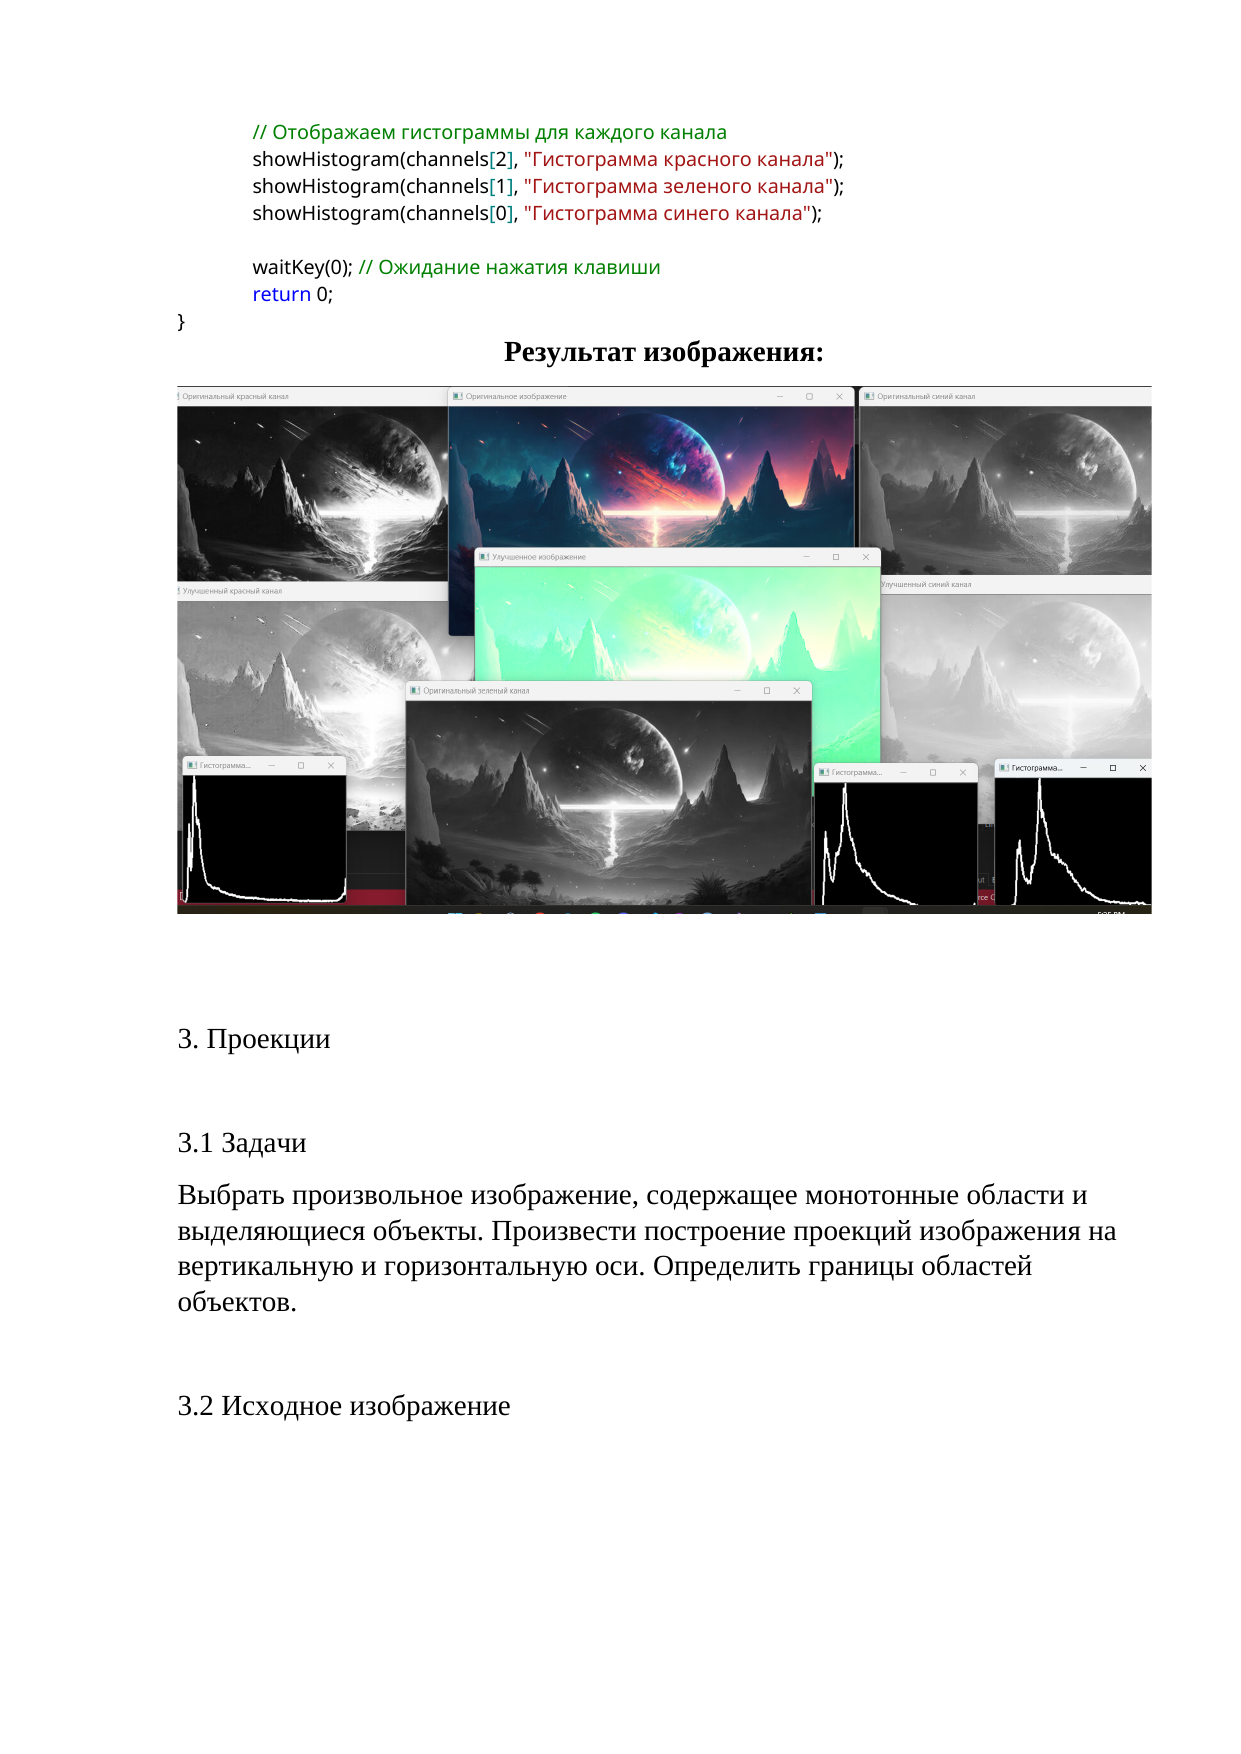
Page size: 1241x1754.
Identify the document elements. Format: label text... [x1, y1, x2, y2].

text 3. Проекции [177, 1021, 1152, 1054]
text 3.1 Задачи [177, 1125, 1152, 1159]
text // Отображаем гистограммы для каждого канала [177, 118, 1152, 145]
text showHistogram(channels[0], "Гистограмма синего канала"); [177, 199, 1152, 226]
text } [177, 307, 1152, 334]
text waitKey(0); // Ожидание нажатия клавиши [177, 253, 1152, 280]
text showHistogram(channels[2], "Гистограмма красного канала"); [177, 145, 1152, 172]
text 3.2 Исходное изображение [177, 1388, 1152, 1422]
picture [177, 386, 1152, 914]
text showHistogram(channels[1], "Гистограмма зеленого канала"); [177, 172, 1152, 199]
text Выбрать произвольное изображение, содержащее монотонные области и выделяющиеся объекты. Произвести построение проекций изображения на вертикальную и горизонтальную оси. Определить границы областей объектов. [177, 1177, 1152, 1318]
text return 0; [177, 280, 1152, 307]
text Результат изображения: [177, 334, 1152, 367]
